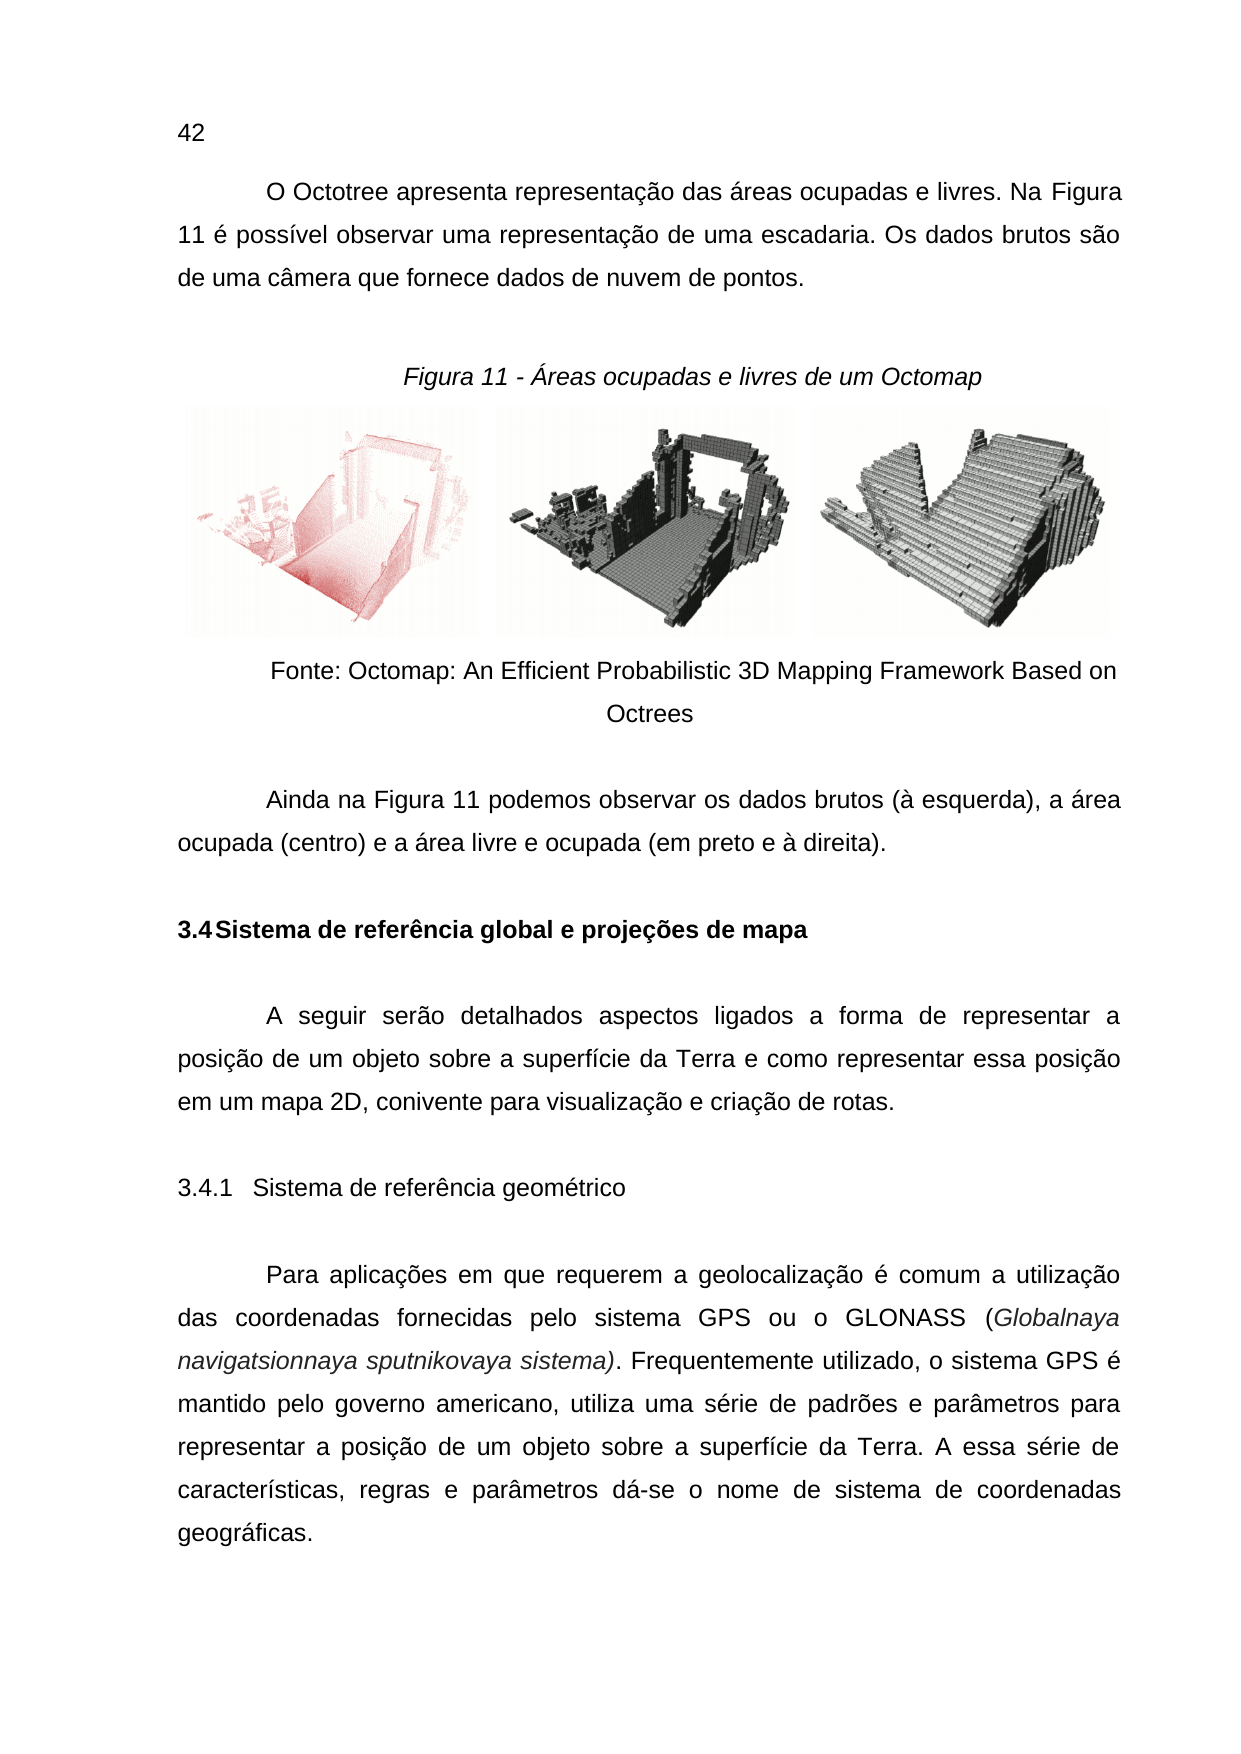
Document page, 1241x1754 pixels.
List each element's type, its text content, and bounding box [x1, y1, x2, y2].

text Figura 11 - Áreas ocupadas e livres de um Octomap [177, 362, 1122, 391]
subtitle Sistema de referência global e projeções de mapa [177, 915, 1122, 943]
picture [185, 405, 1114, 642]
text Ainda na Figura 11 podemos observar os dados brutos (à esquerda), a área ocupada (centro) e a área livre e ocupada (em preto e à direita). [177, 785, 1122, 857]
text A seguir serão detalhados aspectos ligados a forma de representar a posição de um objeto sobre a superfície da Terra e como representar essa posição em um mapa 2D, conivente para visualização e criação de rotas. [177, 1001, 1122, 1116]
list Sistema de referência geométrico [177, 1173, 1122, 1202]
text O Octotree apresenta representação das áreas ocupadas e livres. Na Figura 11 é possível observar uma representação de uma escadaria. Os dados brutos são de uma câmera que fornece dados de nuvem de pontos. [177, 177, 1122, 292]
text Para aplicações em que requerem a geolocalização é comum a utilização das coordenadas fornecidas pelo sistema GPS ou o GLONASS (Globalnaya navigatsionnaya sputnikovaya sistema). Frequentemente utilizado, o sistema GPS é mantido pelo governo americano, utiliza uma série de padrões e parâmetros para representar a posição de um objeto sobre a superfície da Terra. A essa série de características, regras e parâmetros dá-se o nome de sistema de coordenadas geográficas. [177, 1260, 1122, 1547]
text Fonte: Octomap: An Efficient Probabilistic 3D Mapping Framework Based on Octrees [177, 656, 1122, 728]
